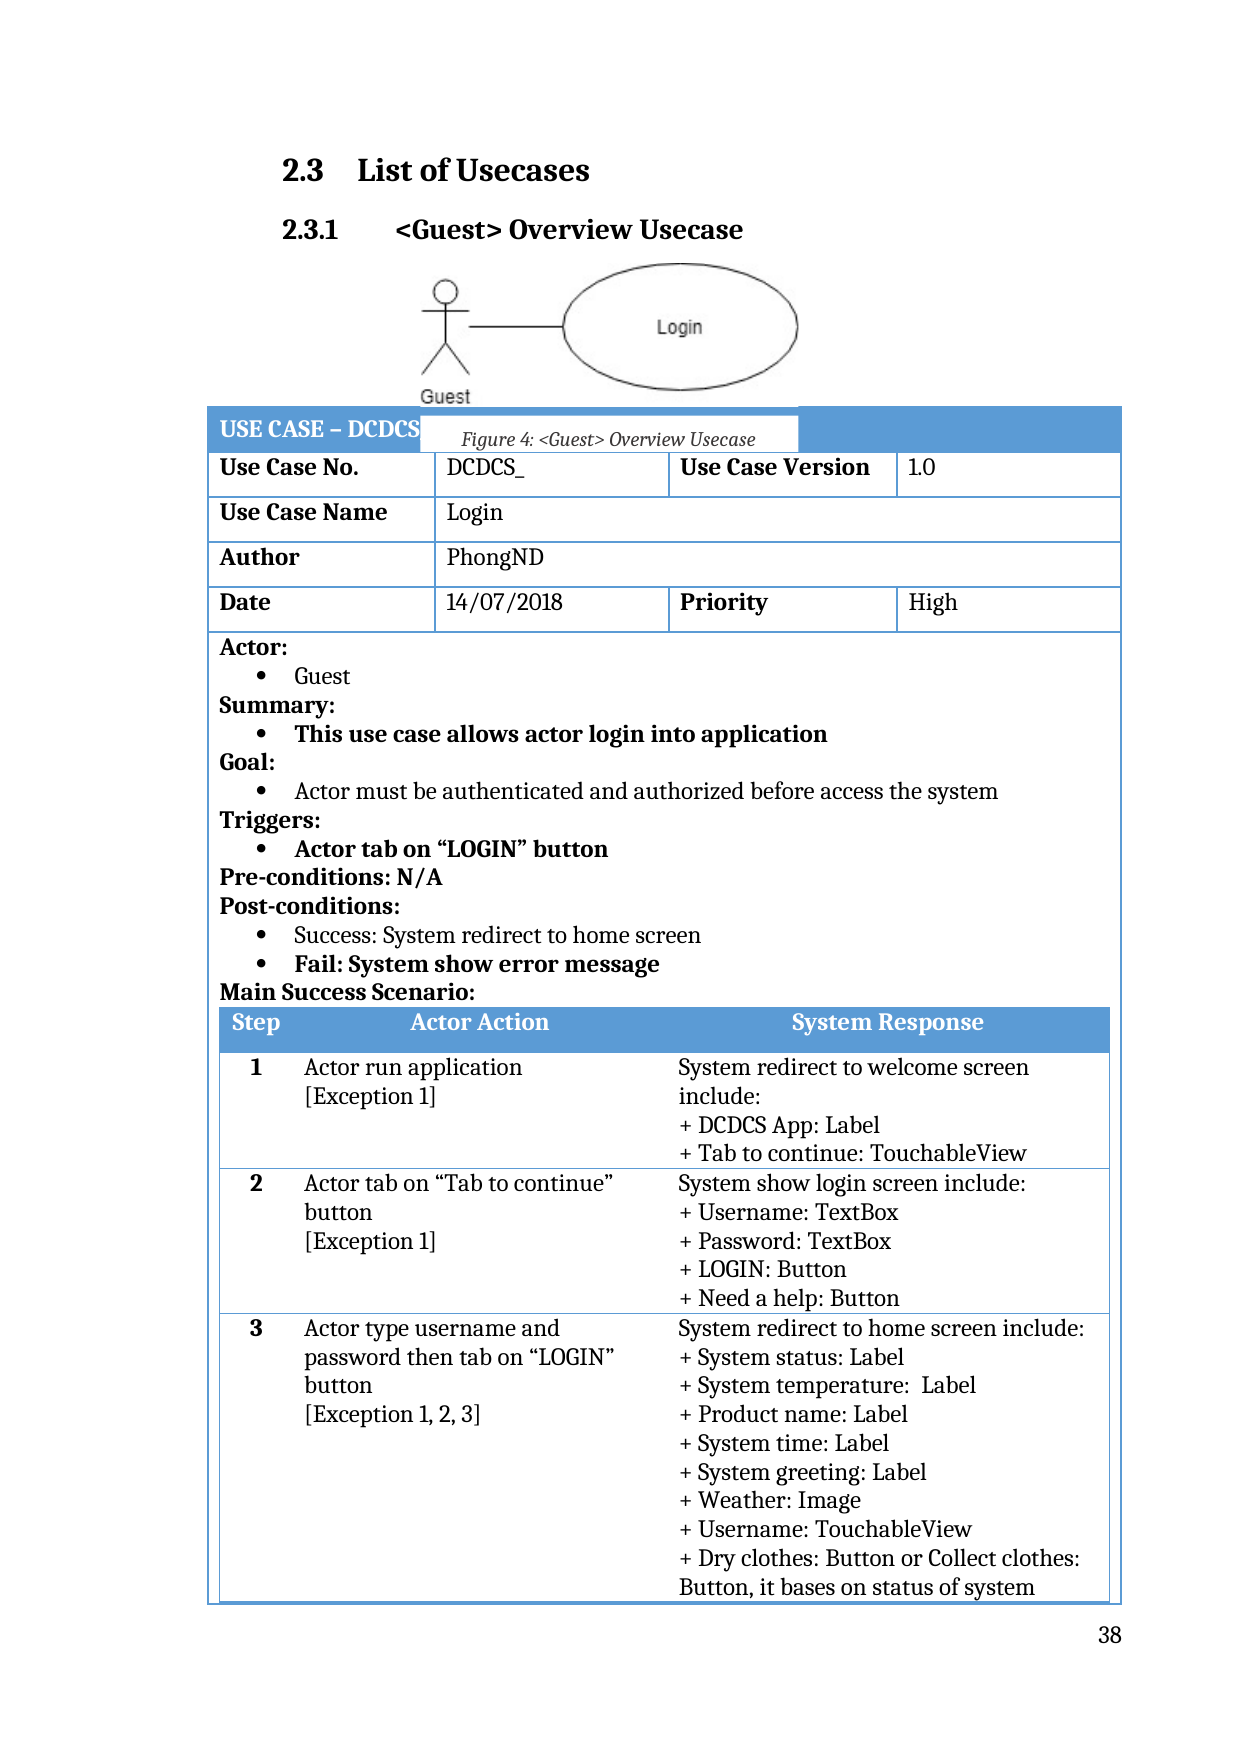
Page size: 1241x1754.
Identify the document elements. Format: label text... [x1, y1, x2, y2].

table_cell Use Case No. [209, 453, 434, 496]
table_cell Login [436, 498, 1120, 541]
table_cell 1.0 [898, 453, 1120, 496]
picture [420, 263, 799, 407]
table_cell Date [209, 588, 434, 631]
table_cell Use Case Version [670, 453, 896, 496]
table_cell Author [209, 543, 434, 586]
table_cell PhongND [436, 543, 1120, 586]
subtitle List of Usecases [282, 151, 1122, 189]
table_cell Priority [670, 588, 896, 631]
table_cell Use Case Name [209, 498, 434, 541]
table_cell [209, 633, 1120, 1602]
subtitle <Guest> Overview Usecase [282, 213, 1122, 246]
table_header USE CASE – DCDCS_GU [209, 408, 1120, 451]
table_cell DCDCS_ [436, 453, 668, 496]
table_cell 14/07/2018 [436, 588, 668, 631]
table_cell High [898, 588, 1120, 631]
